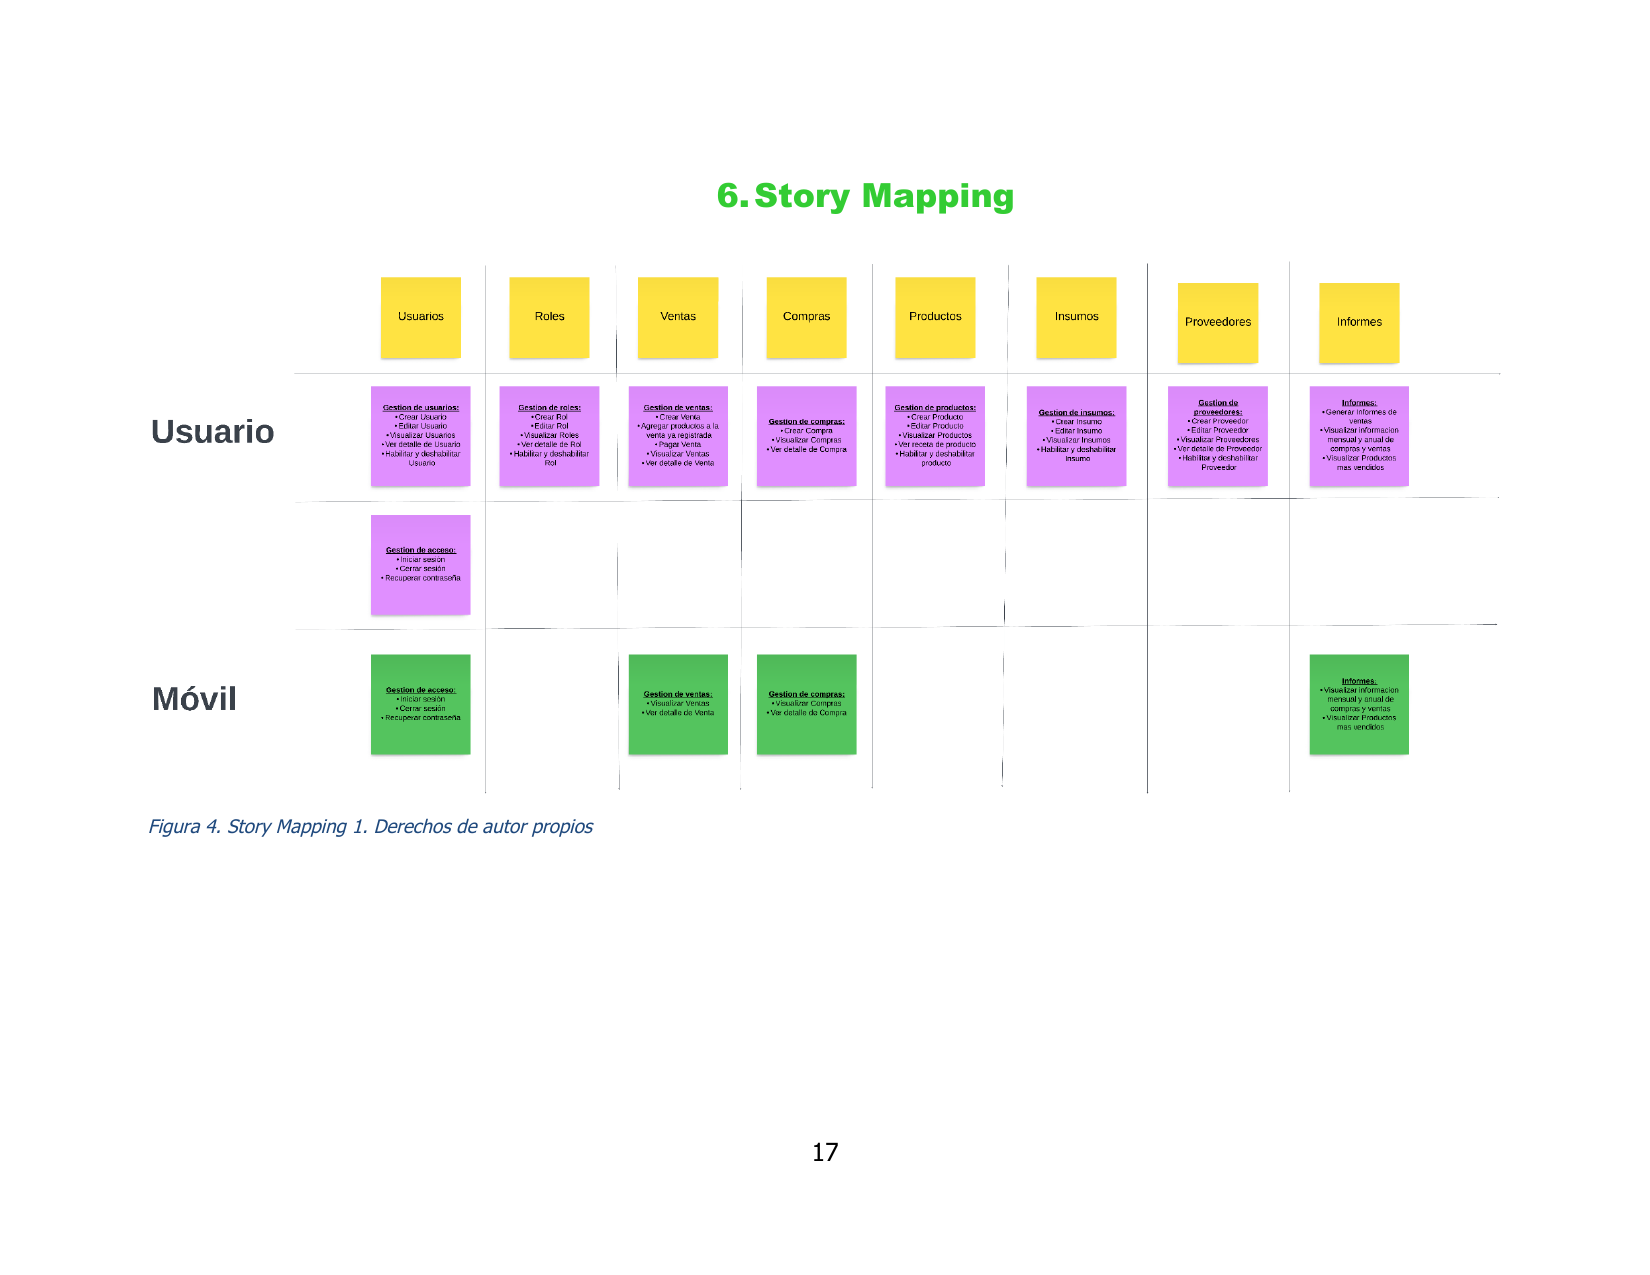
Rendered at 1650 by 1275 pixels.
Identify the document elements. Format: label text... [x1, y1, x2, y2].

picture [147, 258, 1503, 796]
subtitle Story Mapping [229, 177, 1502, 215]
text Figura 4. Story Mapping 1. Derechos de autor propios [148, 815, 1502, 837]
